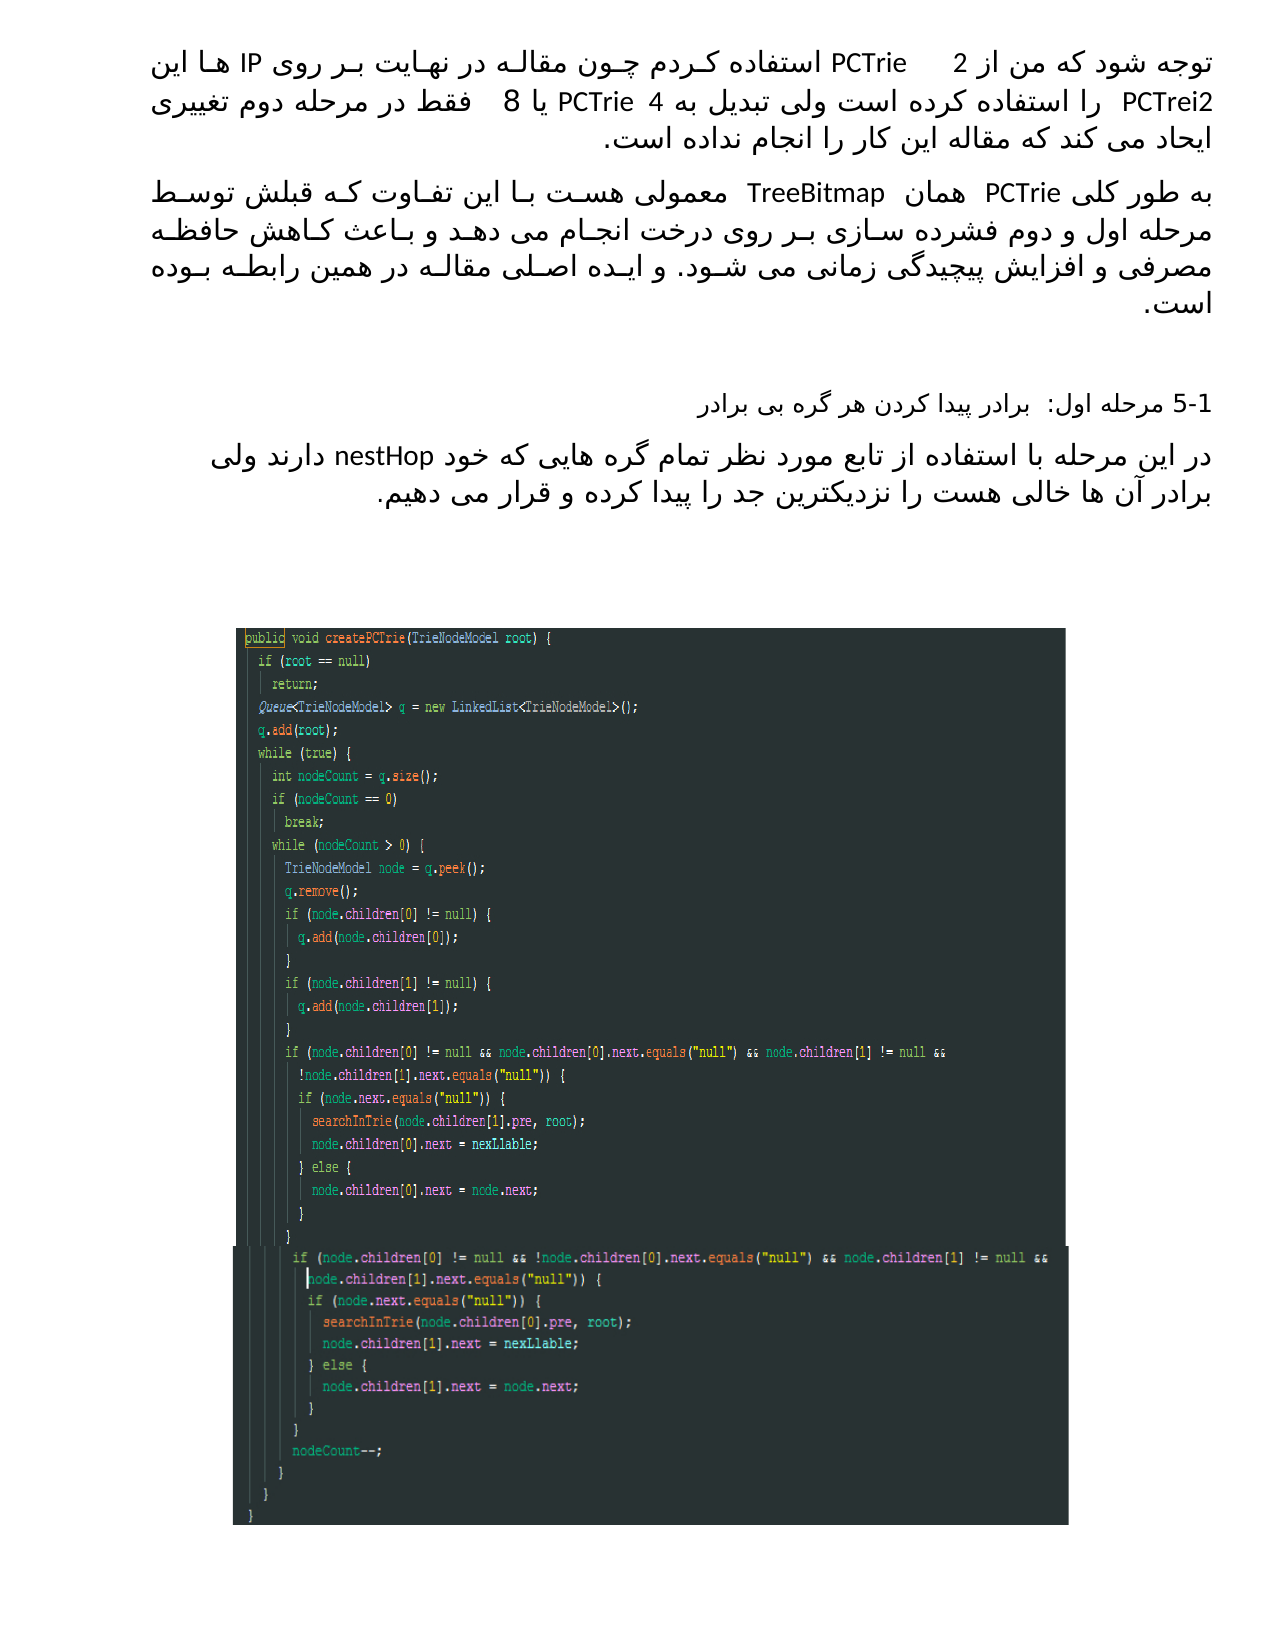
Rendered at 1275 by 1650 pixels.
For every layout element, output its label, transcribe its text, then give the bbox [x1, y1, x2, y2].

text در این مرحله با استفاده از تابع مورد نظر تمام گره هایی که خود nestHop دارند ولی برادر آن ها خالی هست را نزدیکترین جد را پیدا کرده و قرار می دهیم. [150, 437, 1213, 509]
text توجه شود که من از PCTrie 2 استفاده کردم چون مقاله در نهایت بر روی IP ها این PCTrei2 را استفاده کرده است ولی تبدیل به PCTrie 4 یا 8 فقط در مرحله دوم تغییری ایحاد می کند که مقاله این کار را انجام نداده است. [150, 44, 1213, 155]
text به طور کلی PCTrie همان TreeBitmap معمولی هست با این تفاوت که قبلش توسط مرحله اول و دوم فشرده سازی بر روی درخت انجام می دهد و باعث کاهش حافظه مصرفی و افزایش پیچیدگی زمانی می شود. و ایده اصلی مقاله در همین رابطه بوده است. [150, 174, 1213, 320]
picture [232, 628, 1069, 1525]
text 5-1 مرحله اول: برادر پیدا کردن هر گره بی برادر [150, 389, 1213, 418]
